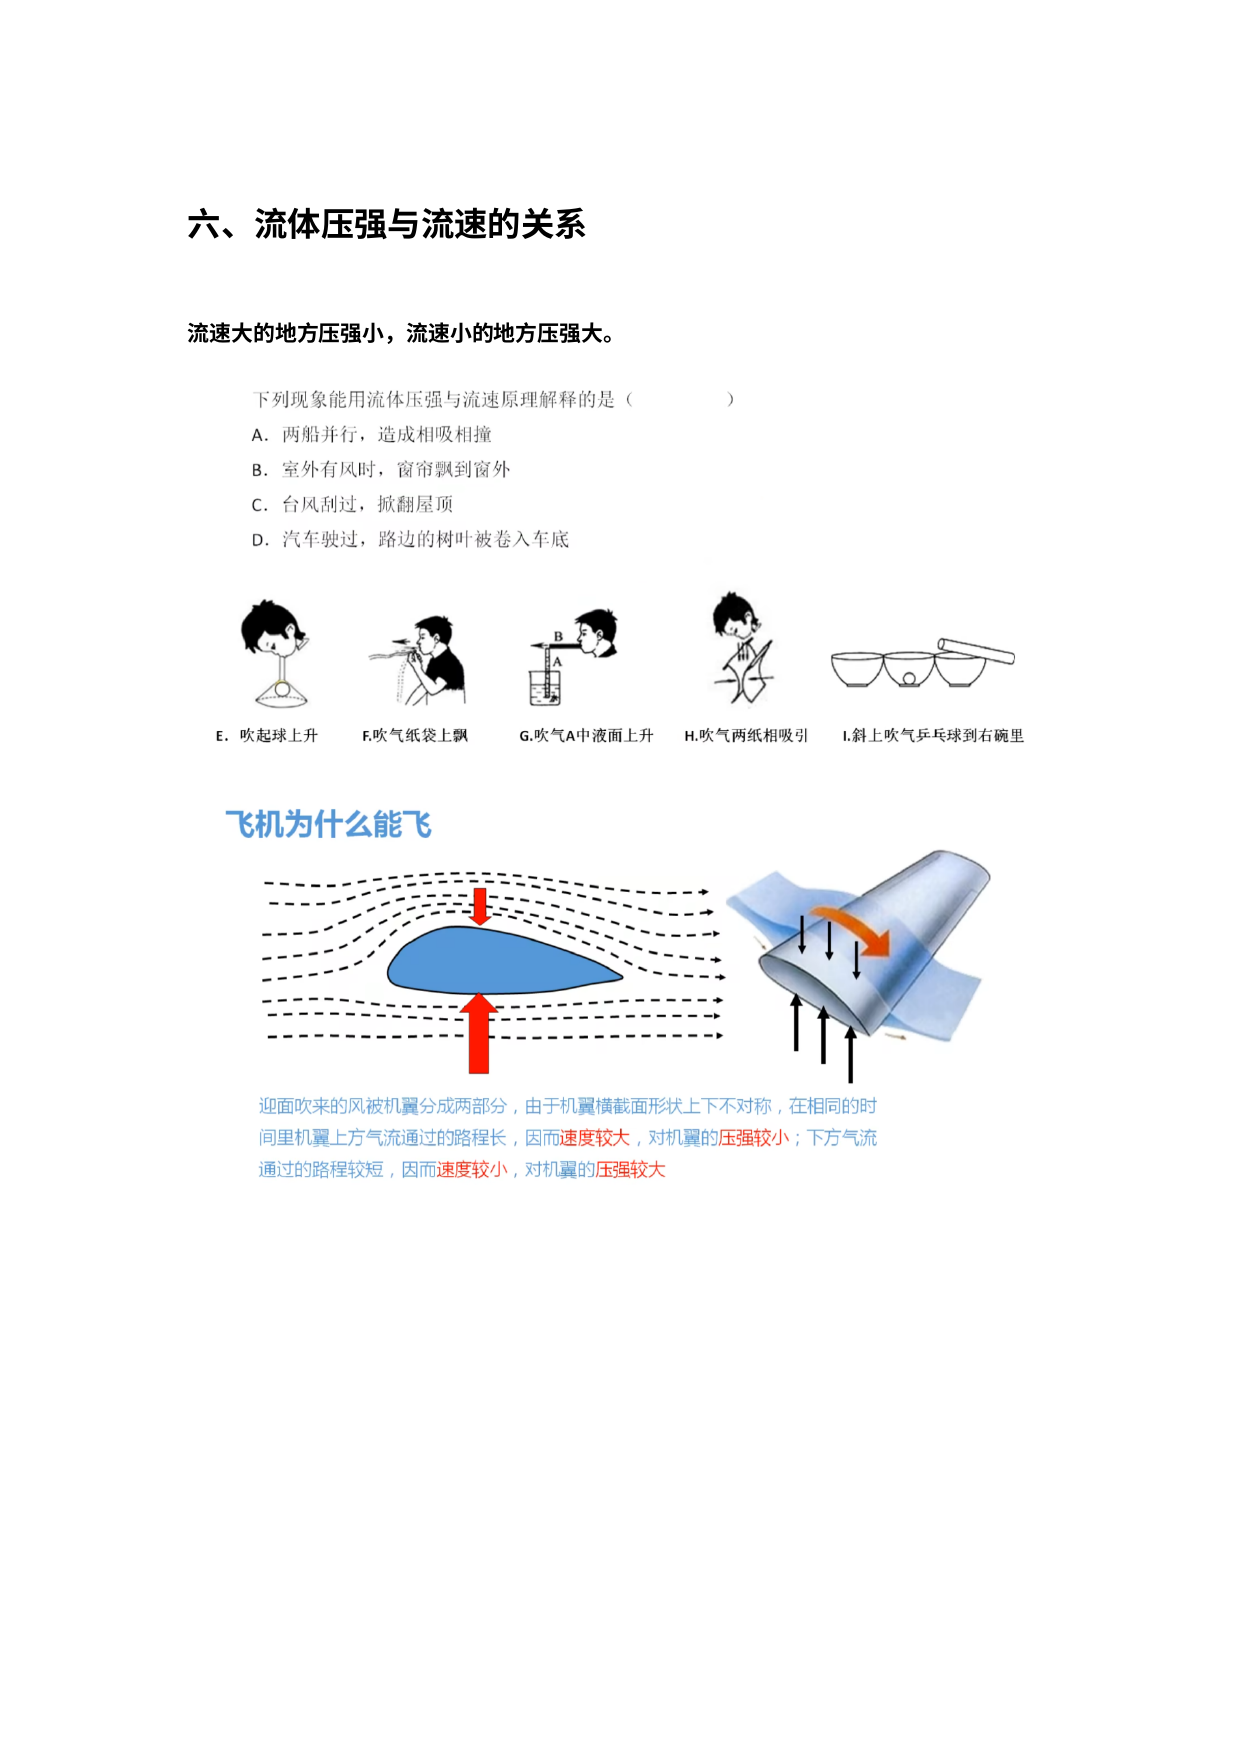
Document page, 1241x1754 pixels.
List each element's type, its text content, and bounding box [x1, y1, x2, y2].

picture [187, 803, 1053, 1187]
picture [187, 380, 1051, 751]
text 流速大的地方压强小，流速小的地方压强大。 [187, 316, 1053, 348]
subtitle 流体压强与流速的关系 [187, 189, 1053, 254]
